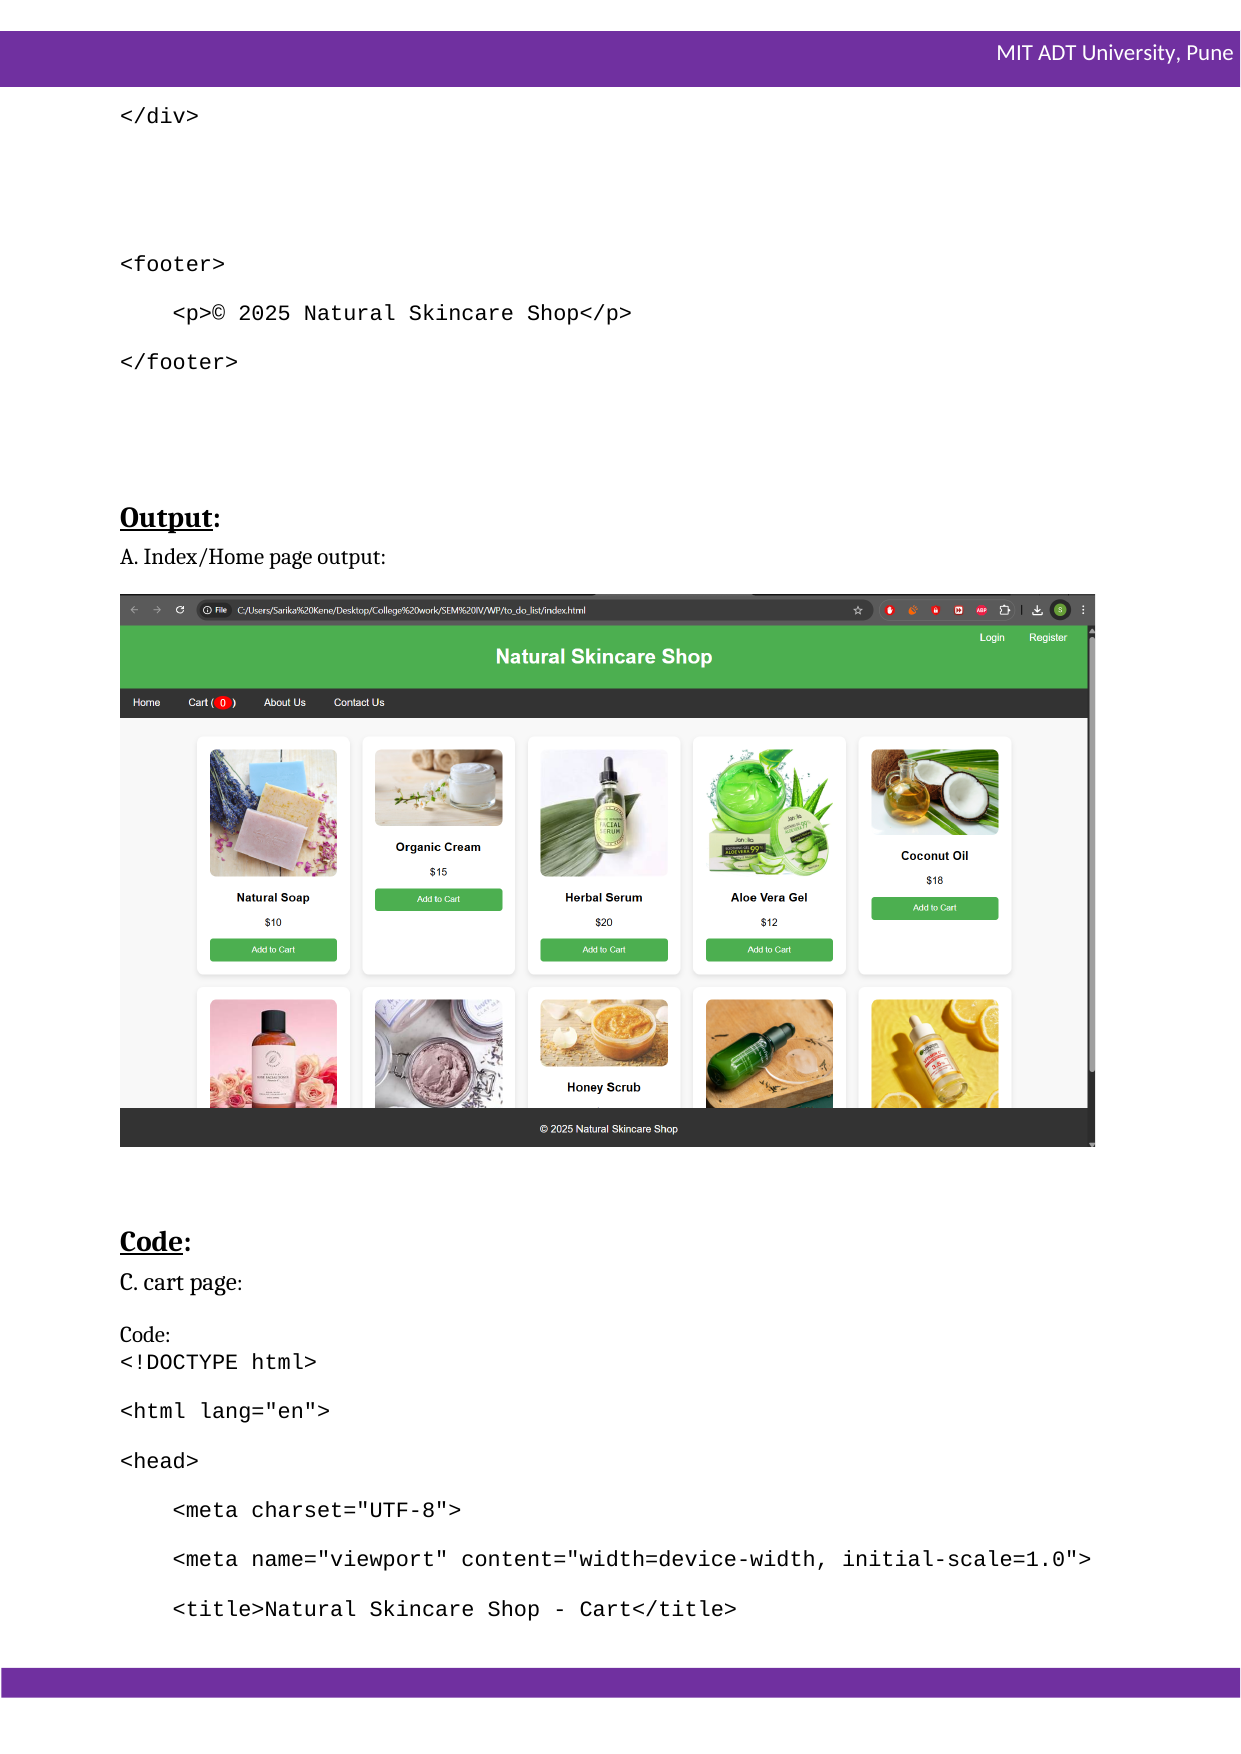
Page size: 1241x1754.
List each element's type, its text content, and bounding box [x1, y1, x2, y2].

text <meta name="viewport" content="width=device-width, initial-scale=1.0"> [120, 1548, 1195, 1573]
text <html lang="en"> [120, 1401, 1195, 1425]
text <title>Natural Skincare Shop - Cart</title> [120, 1598, 1195, 1622]
picture [120, 594, 1096, 1147]
text C. cart page: [120, 1267, 1195, 1296]
subtitle Output: [120, 501, 1195, 534]
text <head> [120, 1450, 1195, 1475]
text <footer> [120, 253, 1195, 278]
text </footer> [120, 351, 1195, 376]
subtitle Code: [120, 1225, 1195, 1258]
text Code: <!DOCTYPE html> [120, 1321, 1195, 1376]
text <meta charset="UTF-8"> [120, 1499, 1195, 1524]
text <p>© 2025 Natural Skincare Shop</p> [120, 302, 1195, 327]
text </div> [120, 105, 1195, 130]
text A. Index/Home page output: [120, 544, 1195, 570]
